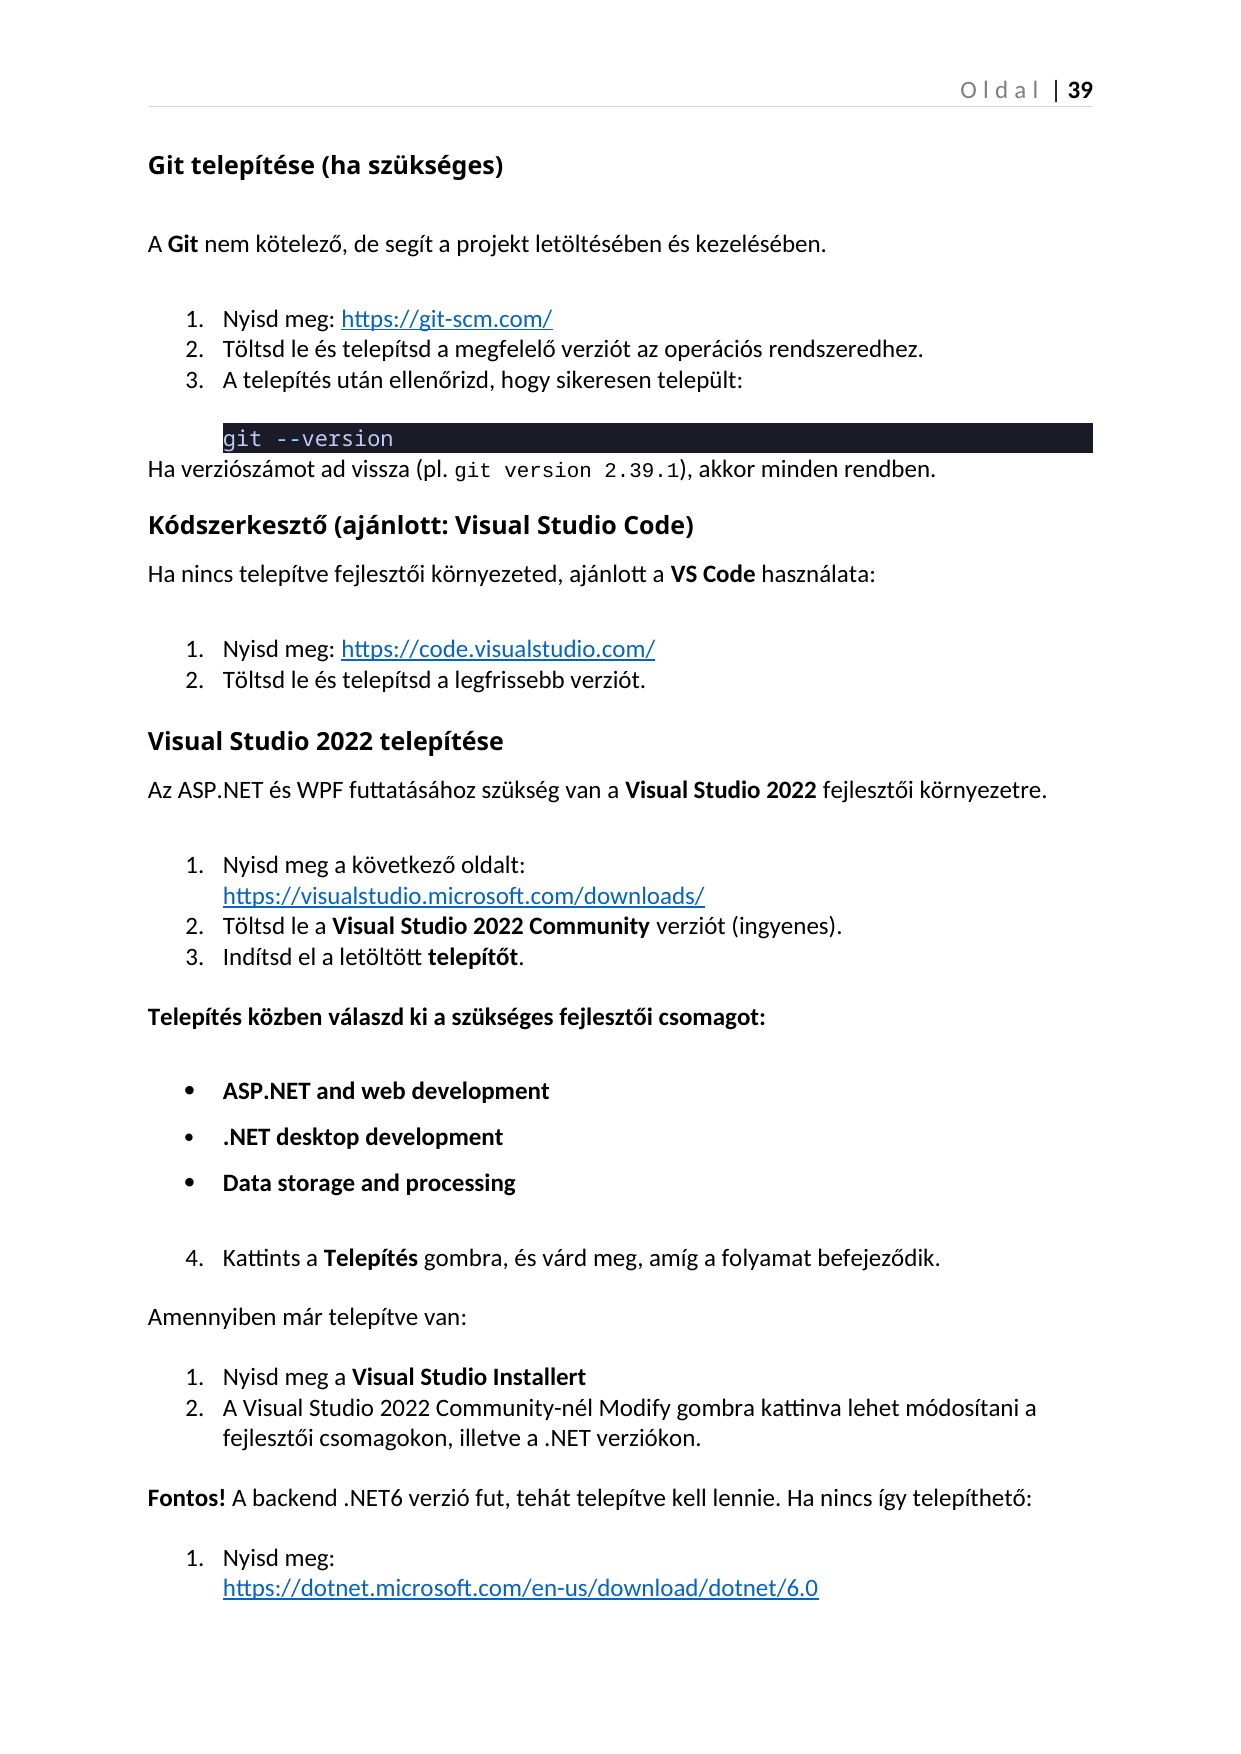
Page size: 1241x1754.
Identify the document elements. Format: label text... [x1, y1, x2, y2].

text Ha verziószámot ad vissza (pl. git version 2.39.1), akkor minden rendben. [148, 453, 1093, 484]
text Telepítés közben válaszd ki a szükséges fejlesztői csomagot: [148, 1001, 1093, 1031]
list Indítsd el a letöltött telepítőt. [185, 941, 1093, 971]
list Töltsd le a Visual Studio 2022 Community verziót (ingyenes). [185, 910, 1093, 941]
subtitle Kódszerkesztő (ajánlott: Visual Studio Code) [148, 507, 1093, 541]
list Nyisd meg a Visual Studio Installert [185, 1361, 1093, 1392]
list git --version [223, 423, 1093, 453]
subtitle Visual Studio 2022 telepítése [148, 723, 1093, 757]
list Nyisd meg: https://dotnet.microsoft.com/en-us/download/dotnet/6.0 [185, 1542, 1093, 1603]
list A Visual Studio 2022 Community-nél Modify gombra kattinva lehet módosítani a fejlesztői csomagokon, illetve a .NET verziókon. [185, 1392, 1093, 1453]
list ASP.NET and web development [185, 1076, 1093, 1106]
list Nyisd meg: https://git-scm.com/ [185, 303, 1093, 333]
text Az ASP.NET és WPF futtatásához szükség van a Visual Studio 2022 fejlesztői környezetre. [148, 774, 1093, 805]
text Fontos! A backend .NET6 verzió fut, tehát telepítve kell lennie. Ha nincs így telepíthető: [148, 1482, 1093, 1512]
subtitle Git telepítése (ha szükséges) [148, 148, 1093, 182]
text Amennyiben már telepítve van: [148, 1302, 1093, 1332]
list Nyisd meg: https://code.visualstudio.com/ [185, 633, 1093, 664]
list Nyisd meg a következő oldalt: https://visualstudio.microsoft.com/downloads/ [185, 849, 1093, 910]
text Ha nincs telepítve fejlesztői környezeted, ajánlott a VS Code használata: [148, 558, 1093, 589]
list Data storage and processing [185, 1167, 1093, 1197]
text A Git nem kötelező, de segít a projekt letöltésében és kezelésében. [148, 228, 1093, 258]
list .NET desktop development [185, 1121, 1093, 1152]
list Töltsd le és telepítsd a legfrissebb verziót. [185, 664, 1093, 694]
list Kattints a Telepítés gombra, és várd meg, amíg a folyamat befejeződik. [185, 1242, 1093, 1272]
list Töltsd le és telepítsd a megfelelő verziót az operációs rendszeredhez. [185, 333, 1093, 364]
list A telepítés után ellenőrizd, hogy sikeresen települt: [185, 364, 1093, 394]
